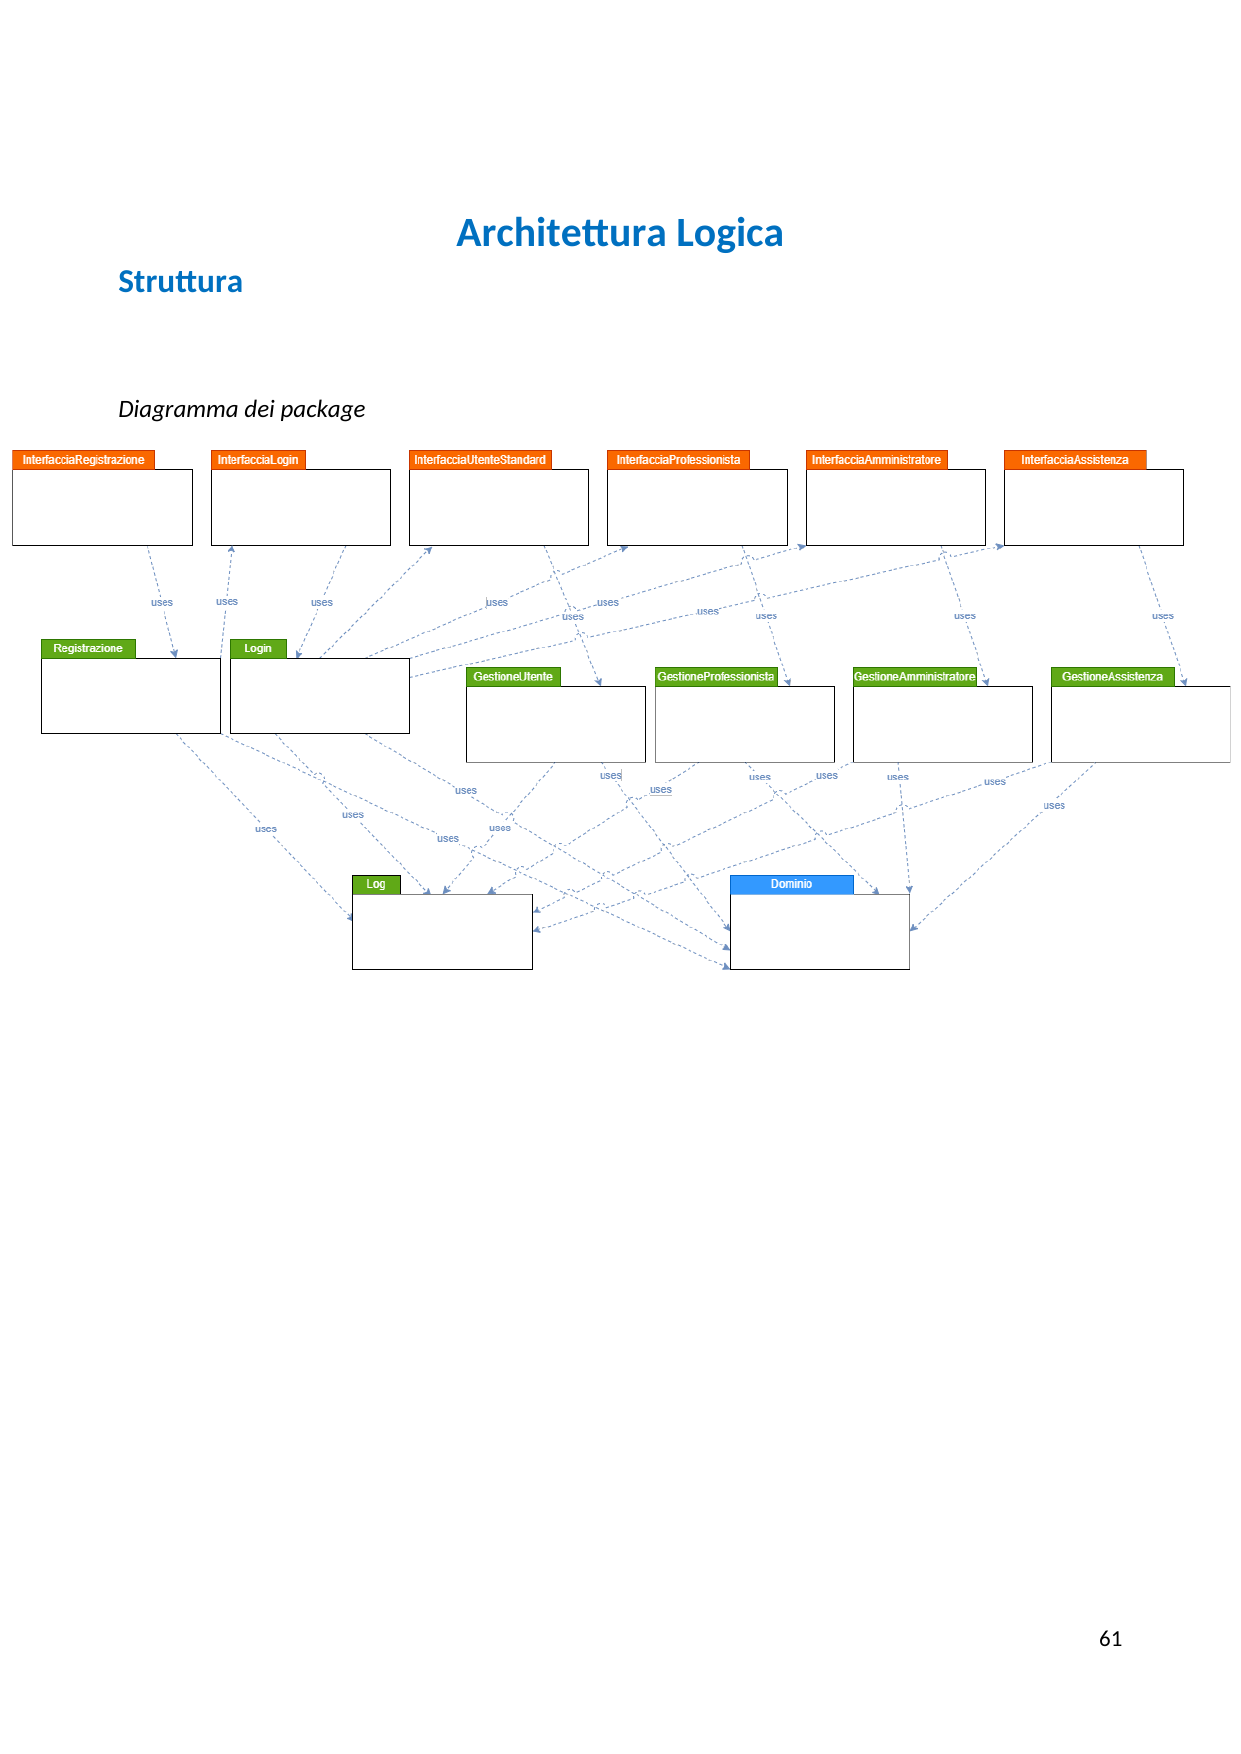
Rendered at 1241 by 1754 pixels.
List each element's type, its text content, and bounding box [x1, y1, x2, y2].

text Diagramma dei package [118, 393, 1122, 423]
subtitle Architettura Logica [118, 206, 1122, 256]
text Struttura [118, 261, 1122, 301]
picture [12, 450, 1231, 977]
